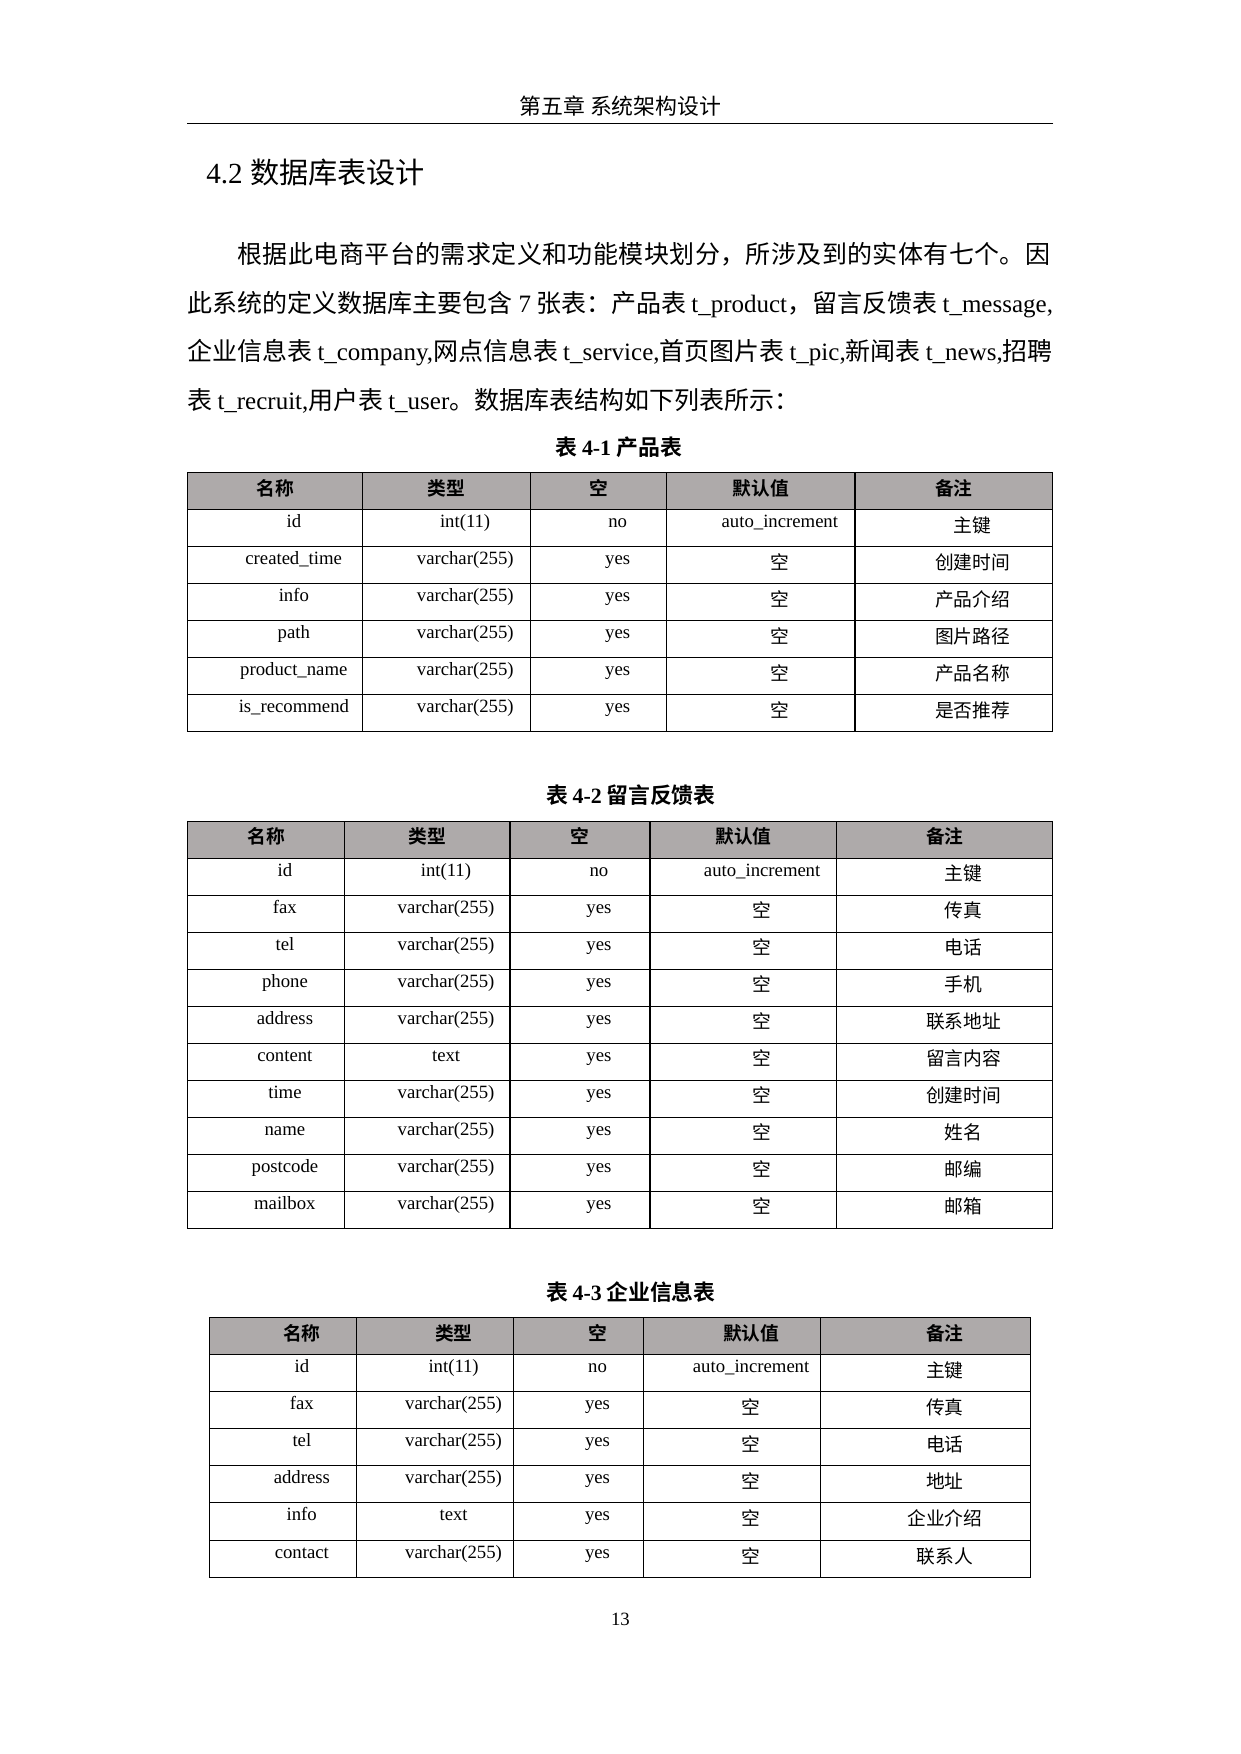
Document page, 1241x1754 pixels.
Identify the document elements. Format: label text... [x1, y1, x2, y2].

table_cell no [511, 859, 649, 895]
table_cell yes [511, 1044, 649, 1080]
table_cell 电话 [821, 1429, 1030, 1465]
table_cell mailbox [188, 1192, 344, 1228]
table_cell 空 [667, 621, 854, 657]
table_cell 电话 [837, 933, 1052, 969]
table_cell 图片路径 [856, 621, 1052, 657]
table_cell phone [188, 970, 344, 1006]
table_cell yes [514, 1503, 643, 1540]
table_cell varchar(255) [345, 1118, 509, 1154]
table_cell 是否推荐 [856, 695, 1052, 731]
table_cell time [188, 1081, 344, 1117]
table_cell yes [511, 1192, 649, 1228]
table_header 备注 [821, 1318, 1030, 1354]
table_cell 邮箱 [837, 1192, 1052, 1228]
table_cell created_time [188, 547, 362, 583]
table_cell 空 [667, 547, 854, 583]
table_cell yes [531, 547, 666, 583]
table_header 名称 [210, 1318, 356, 1354]
table_cell 空 [667, 658, 854, 694]
table_cell id [210, 1355, 356, 1391]
table_cell varchar(255) [357, 1429, 513, 1465]
table_cell fax [188, 896, 344, 932]
table_header 默认值 [644, 1318, 820, 1354]
table_cell yes [531, 658, 666, 694]
table_cell varchar(255) [345, 1081, 509, 1117]
table_cell 空 [644, 1541, 820, 1577]
table_cell no [514, 1355, 643, 1391]
table_cell 空 [651, 1118, 836, 1154]
table_cell yes [511, 1007, 649, 1043]
table_cell 邮编 [837, 1155, 1052, 1191]
table_cell path [188, 621, 362, 657]
table_header 备注 [856, 473, 1052, 509]
table_cell 产品介绍 [856, 584, 1052, 620]
table_cell yes [531, 584, 666, 620]
table_cell 空 [651, 1007, 836, 1043]
table_cell int(11) [345, 859, 509, 895]
table_cell varchar(255) [345, 970, 509, 1006]
table_cell id [188, 510, 362, 546]
table_cell 空 [644, 1503, 820, 1540]
table_cell 空 [651, 1081, 836, 1117]
table_cell product_name [188, 658, 362, 694]
table_cell text [345, 1044, 509, 1080]
table_cell yes [514, 1392, 643, 1428]
table_cell 主键 [856, 510, 1052, 546]
table_cell fax [210, 1392, 356, 1428]
text 表4-3企业信息表 [187, 1274, 1053, 1306]
table_cell 地址 [821, 1466, 1030, 1502]
table_header 类型 [357, 1318, 513, 1354]
table_cell postcode [188, 1155, 344, 1191]
table_cell 空 [667, 695, 854, 731]
table_cell varchar(255) [363, 621, 530, 657]
table_cell yes [531, 621, 666, 657]
table_cell 产品名称 [856, 658, 1052, 694]
table_cell 空 [644, 1392, 820, 1428]
table_cell yes [514, 1466, 643, 1502]
subtitle 4.2 数据库表设计 [206, 150, 1053, 192]
table_header 空 [514, 1318, 643, 1354]
text 根据此电商平台的需求定义和功能模块划分，所涉及到的实体有七个。因此系统的定义数据库主要包含7张表：产品表t_product，留言反馈表t_message,企业信息表t_company,网点信息表t_service,首页图片表t_pic,新闻表t_news,招聘表t_recruit,用户表t_user。数据库表结构如下列表所示： [187, 234, 1053, 417]
table_cell varchar(255) [345, 933, 509, 969]
table_cell 空 [651, 1155, 836, 1191]
table_cell yes [511, 1118, 649, 1154]
table_cell no [531, 510, 666, 546]
table_header 空 [511, 822, 649, 858]
table_cell 空 [644, 1466, 820, 1502]
table_cell tel [210, 1429, 356, 1465]
table_cell address [188, 1007, 344, 1043]
table_header 备注 [837, 822, 1052, 858]
table_cell 创建时间 [856, 547, 1052, 583]
table_cell 留言内容 [837, 1044, 1052, 1080]
table_cell varchar(255) [345, 1007, 509, 1043]
table_cell varchar(255) [363, 658, 530, 694]
table_header 空 [531, 473, 666, 509]
table_cell varchar(255) [363, 584, 530, 620]
table_cell 创建时间 [837, 1081, 1052, 1117]
table_cell is_recommend [188, 695, 362, 731]
table_cell 空 [651, 970, 836, 1006]
table_cell varchar(255) [357, 1466, 513, 1502]
table_cell yes [511, 933, 649, 969]
table_header 默认值 [667, 473, 854, 509]
table_cell 主键 [837, 859, 1052, 895]
table_cell varchar(255) [345, 1155, 509, 1191]
table_cell info [210, 1503, 356, 1540]
table_cell 空 [651, 1044, 836, 1080]
table_cell varchar(255) [363, 547, 530, 583]
table_cell yes [511, 1155, 649, 1191]
table_cell 传真 [837, 896, 1052, 932]
table_header 类型 [363, 473, 530, 509]
text 表4-1 产品表 [187, 429, 1050, 461]
table_cell auto_increment [644, 1355, 820, 1391]
table_cell yes [514, 1429, 643, 1465]
table_cell 空 [651, 933, 836, 969]
table_cell yes [511, 1081, 649, 1117]
table_cell 空 [651, 1192, 836, 1228]
table_cell varchar(255) [363, 695, 530, 731]
table_cell varchar(255) [345, 1192, 509, 1228]
table_cell varchar(255) [357, 1541, 513, 1577]
table_header 名称 [188, 822, 344, 858]
table_cell 姓名 [837, 1118, 1052, 1154]
table_cell 企业介绍 [821, 1503, 1030, 1540]
table_cell varchar(255) [357, 1392, 513, 1428]
table_header 默认值 [651, 822, 836, 858]
table_cell 空 [644, 1429, 820, 1465]
table_cell 联系地址 [837, 1007, 1052, 1043]
table_cell int(11) [363, 510, 530, 546]
table_cell auto_increment [667, 510, 854, 546]
table_cell yes [511, 970, 649, 1006]
table_cell 联系人 [821, 1541, 1030, 1577]
table_header 名称 [188, 473, 362, 509]
table_cell name [188, 1118, 344, 1154]
table_cell yes [514, 1541, 643, 1577]
table_cell 传真 [821, 1392, 1030, 1428]
table_cell 空 [651, 896, 836, 932]
table_cell content [188, 1044, 344, 1080]
table_cell int(11) [357, 1355, 513, 1391]
table_cell info [188, 584, 362, 620]
table_header 类型 [345, 822, 509, 858]
table_cell tel [188, 933, 344, 969]
text 表4-2留言反馈表 [187, 778, 1053, 810]
table_cell auto_increment [651, 859, 836, 895]
table_cell 主键 [821, 1355, 1030, 1391]
table_cell contact [210, 1541, 356, 1577]
table_cell 手机 [837, 970, 1052, 1006]
table_cell 空 [667, 584, 854, 620]
table_cell varchar(255) [345, 896, 509, 932]
table_cell yes [511, 896, 649, 932]
table_cell id [188, 859, 344, 895]
table_cell yes [531, 695, 666, 731]
table_cell text [357, 1503, 513, 1540]
table_cell address [210, 1466, 356, 1502]
